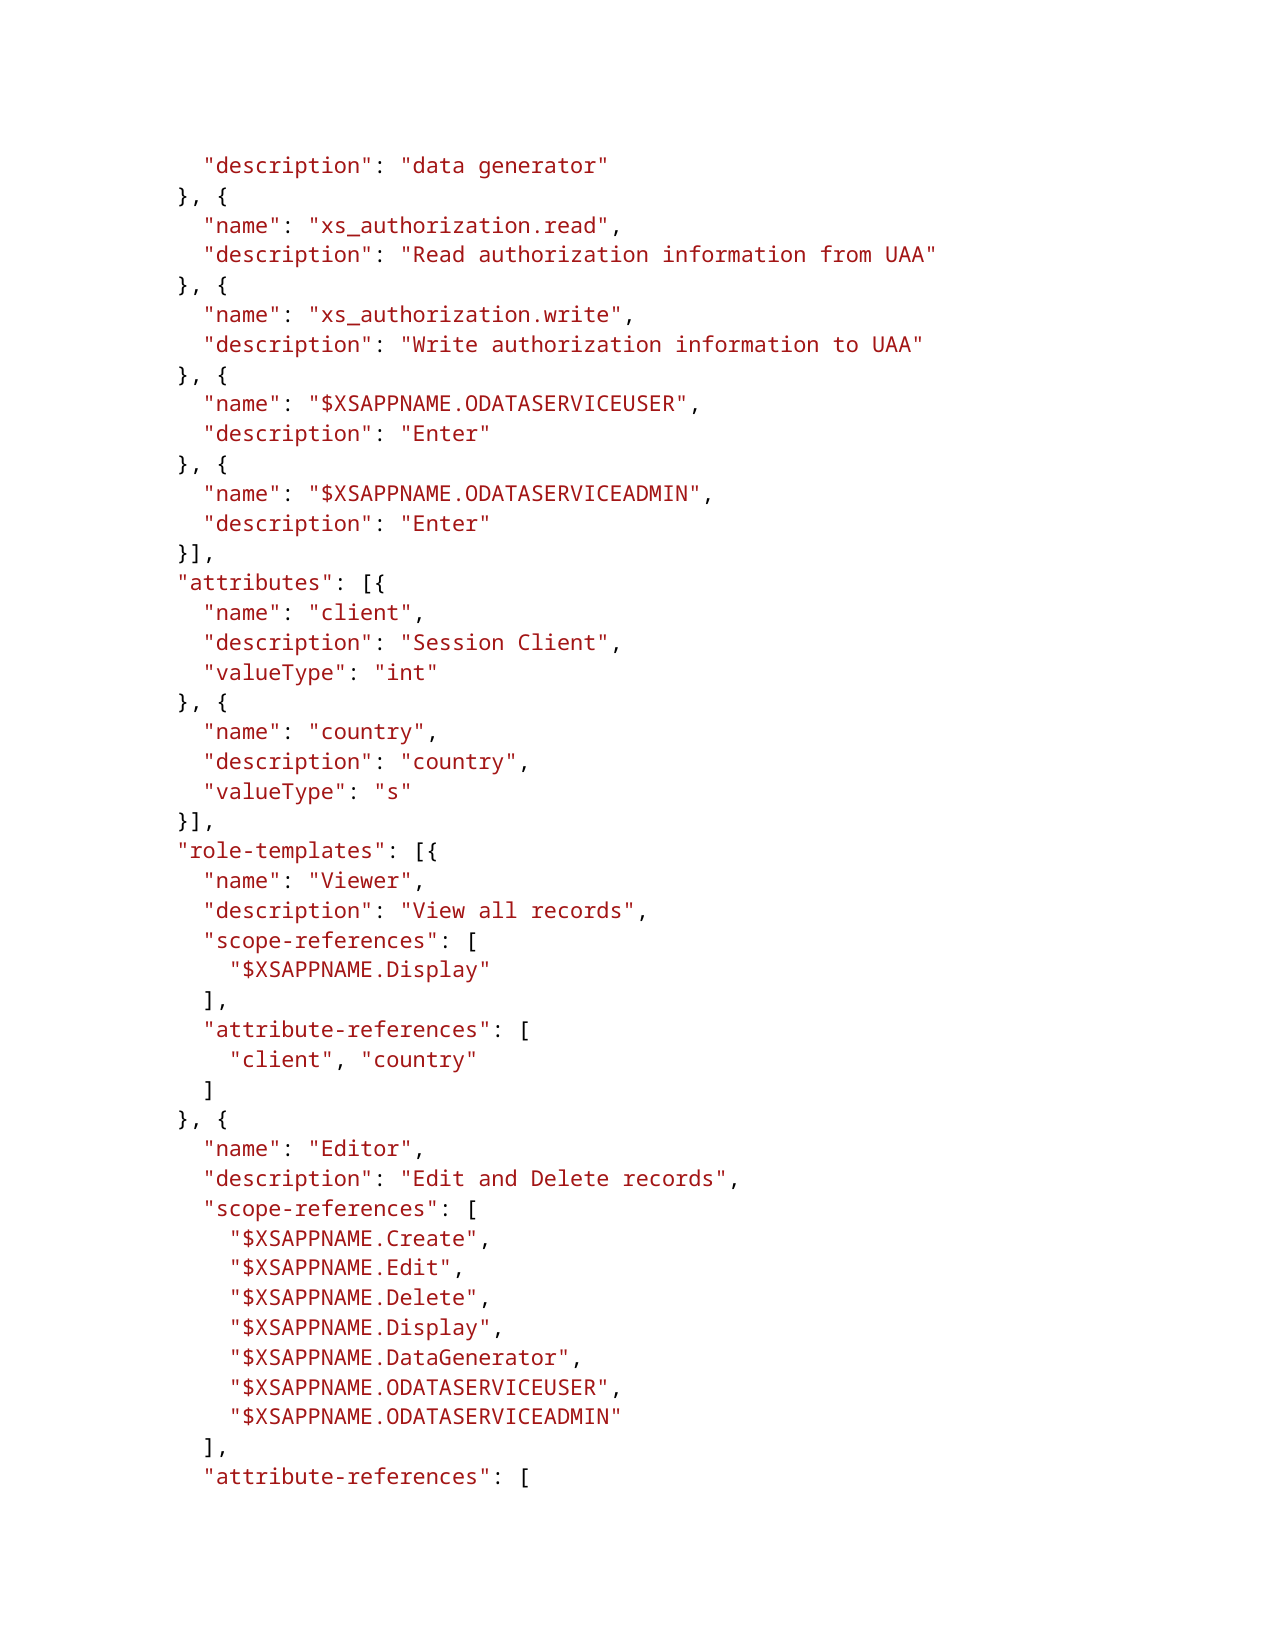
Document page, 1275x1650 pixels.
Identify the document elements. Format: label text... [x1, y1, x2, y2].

text "$XSAPPNAME.ODATASERVICEADMIN" [150, 1401, 1125, 1431]
text "description": "Session Client", [150, 627, 1125, 656]
text }, { [150, 269, 1125, 299]
text "name": "xs_authorization.write", [150, 299, 1125, 329]
text "attribute-references": [ [150, 1014, 1125, 1044]
text }, { [150, 686, 1125, 716]
text "$XSAPPNAME.Edit", [150, 1252, 1125, 1282]
text "name": "client", [150, 597, 1125, 627]
text "description": "Read authorization information from UAA" [150, 239, 1125, 269]
text "name": "xs_authorization.read", [150, 209, 1125, 239]
text "description": "View all records", [150, 895, 1125, 924]
text }, { [150, 448, 1125, 478]
text "description": "Enter" [150, 418, 1125, 448]
text "client", "country" [150, 1044, 1125, 1073]
text ], [150, 984, 1125, 1014]
text "scope-references": [ [150, 1193, 1125, 1222]
text ] [150, 1073, 1125, 1103]
text "name": "$XSAPPNAME.ODATASERVICEUSER", [150, 388, 1125, 418]
text "attributes": [{ [150, 567, 1125, 597]
text "valueType": "int" [150, 656, 1125, 686]
text }, { [150, 1103, 1125, 1133]
text "description": "Edit and Delete records", [150, 1163, 1125, 1193]
text "$XSAPPNAME.Display" [150, 954, 1125, 984]
text }, { [150, 358, 1125, 388]
text "valueType": "s" [150, 776, 1125, 805]
text "$XSAPPNAME.Delete", [150, 1282, 1125, 1312]
text "name": "Editor", [150, 1133, 1125, 1163]
text "description": "country", [150, 746, 1125, 776]
text "$XSAPPNAME.DataGenerator", [150, 1342, 1125, 1371]
text }], [150, 537, 1125, 567]
text "description": "data generator" [150, 150, 1125, 180]
text "$XSAPPNAME.Display", [150, 1312, 1125, 1342]
text }, { [150, 180, 1125, 209]
text "description": "Write authorization information to UAA" [150, 329, 1125, 358]
text "name": "country", [150, 716, 1125, 746]
text "name": "$XSAPPNAME.ODATASERVICEADMIN", [150, 478, 1125, 507]
text "$XSAPPNAME.Create", [150, 1222, 1125, 1252]
text "role-templates": [{ [150, 835, 1125, 865]
text "scope-references": [ [150, 924, 1125, 954]
text "description": "Enter" [150, 507, 1125, 537]
text ], [150, 1431, 1125, 1461]
text "$XSAPPNAME.ODATASERVICEUSER", [150, 1371, 1125, 1401]
text "name": "Viewer", [150, 865, 1125, 895]
text }], [150, 805, 1125, 835]
text "attribute-references": [ [150, 1461, 1125, 1491]
